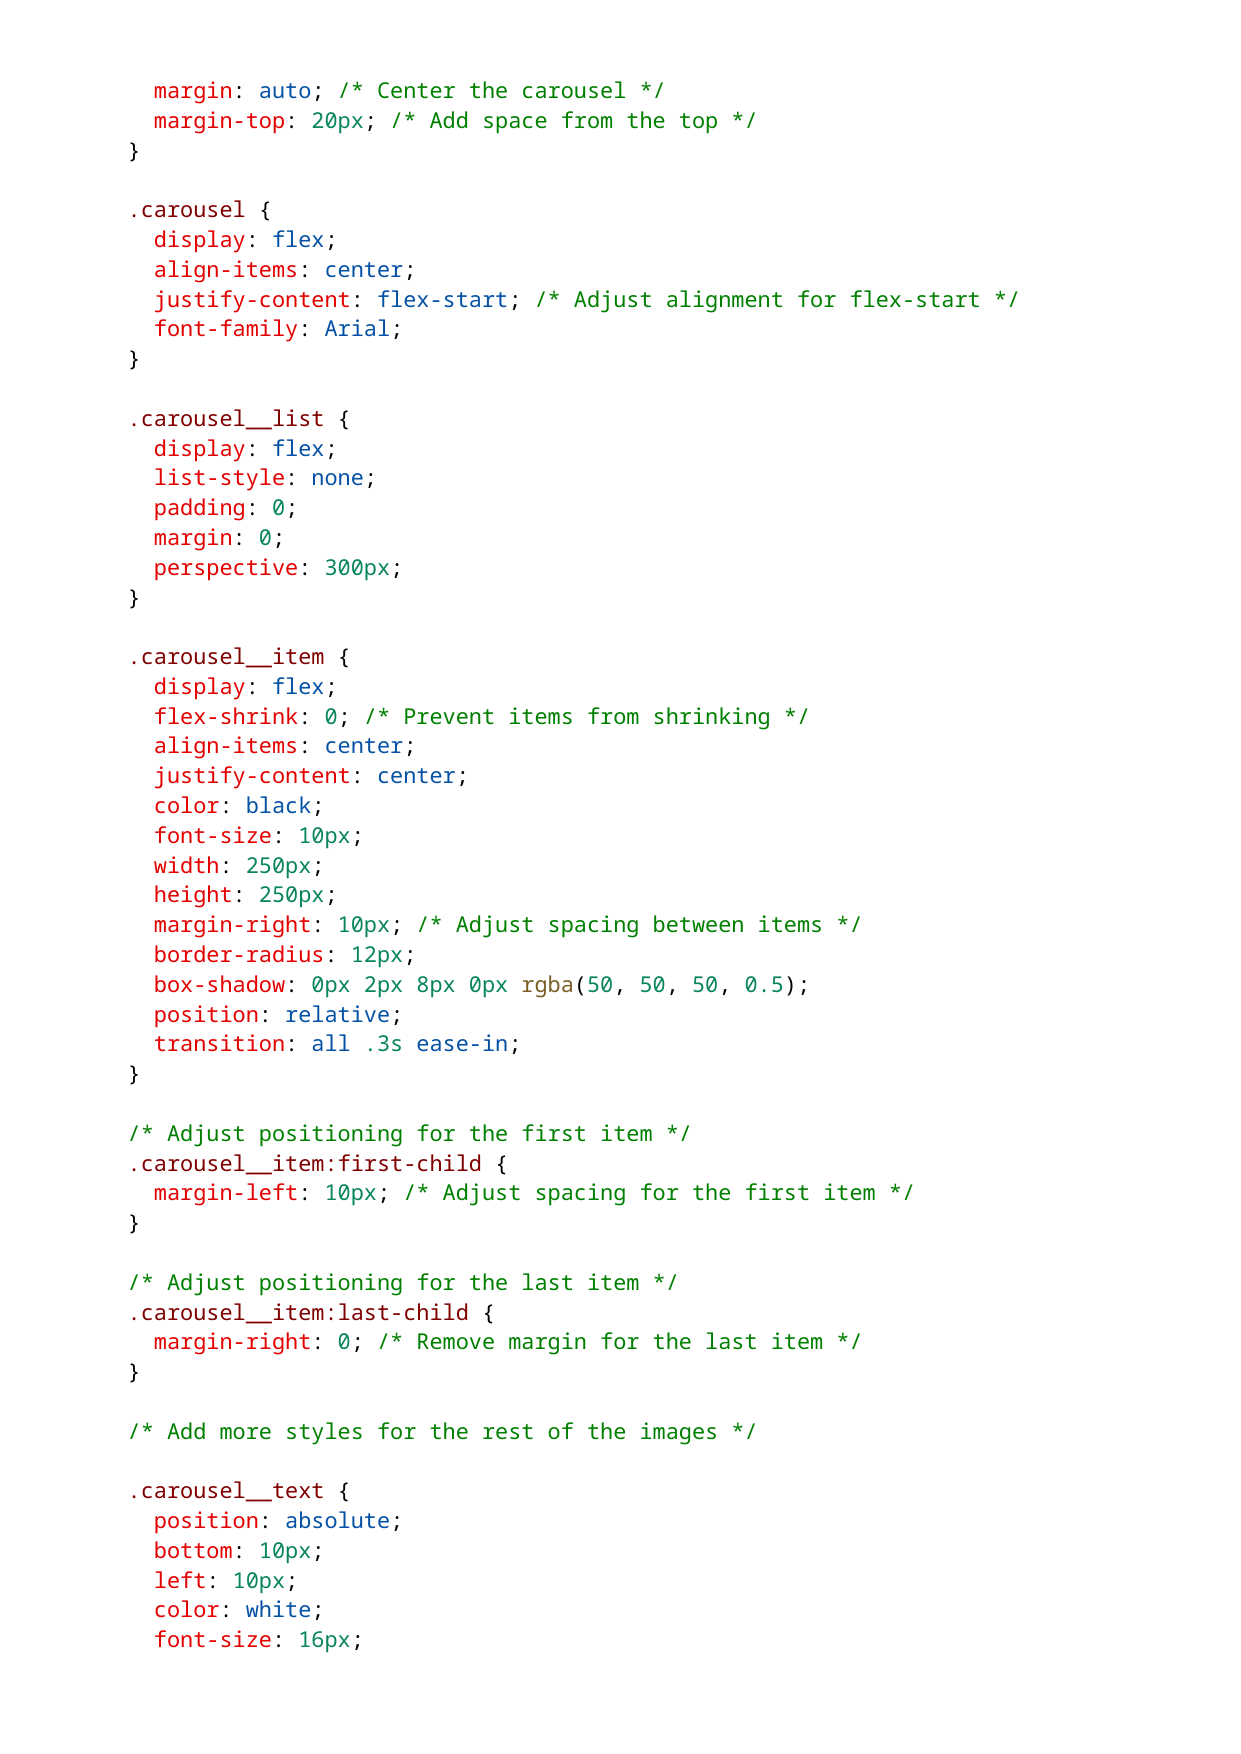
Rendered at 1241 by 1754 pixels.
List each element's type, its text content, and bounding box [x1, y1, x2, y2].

text perspective: 300px; [75, 552, 1165, 581]
text margin: auto; /* Center the carousel */ [75, 75, 1165, 105]
text /* Adjust positioning for the first item */ [75, 1118, 1165, 1147]
text position: relative; [75, 998, 1165, 1028]
text margin-right: 0; /* Remove margin for the last item */ [75, 1326, 1165, 1356]
text justify-content: flex-start; /* Adjust alignment for flex-start */ [75, 283, 1165, 313]
text } [75, 134, 1165, 164]
text position: absolute; [75, 1505, 1165, 1535]
text margin-right: 10px; /* Adjust spacing between items */ [75, 909, 1165, 939]
text align-items: center; [75, 730, 1165, 760]
text bottom: 10px; [75, 1535, 1165, 1564]
text width: 250px; [75, 849, 1165, 879]
text } [75, 1356, 1165, 1386]
text list-style: none; [75, 462, 1165, 492]
text .carousel { [75, 194, 1165, 224]
text font-family: Arial; [75, 313, 1165, 343]
text /* Adjust positioning for the last item */ [75, 1267, 1165, 1296]
text display: flex; [75, 671, 1165, 701]
text } [75, 1058, 1165, 1088]
text .carousel__item:first-child { [75, 1147, 1165, 1177]
text margin-left: 10px; /* Adjust spacing for the first item */ [75, 1177, 1165, 1207]
text .carousel__item { [75, 641, 1165, 671]
text flex-shrink: 0; /* Prevent items from shrinking */ [75, 701, 1165, 730]
text border-radius: 12px; [75, 939, 1165, 969]
text .carousel__item:last-child { [75, 1296, 1165, 1326]
text justify-content: center; [75, 760, 1165, 790]
text transition: all .3s ease-in; [75, 1028, 1165, 1058]
text display: flex; [75, 224, 1165, 254]
text } [75, 581, 1165, 611]
text font-size: 10px; [75, 820, 1165, 849]
text } [75, 343, 1165, 373]
text .carousel__text { [75, 1475, 1165, 1505]
text display: flex; [75, 432, 1165, 462]
text /* Add more styles for the rest of the images */ [75, 1416, 1165, 1445]
text align-items: center; [75, 254, 1165, 283]
text margin: 0; [75, 522, 1165, 552]
text font-size: 16px; [75, 1624, 1165, 1654]
text padding: 0; [75, 492, 1165, 522]
text box-shadow: 0px 2px 8px 0px rgba(50, 50, 50, 0.5); [75, 969, 1165, 998]
text color: white; [75, 1594, 1165, 1624]
text left: 10px; [75, 1564, 1165, 1594]
text } [75, 1207, 1165, 1237]
text margin-top: 20px; /* Add space from the top */ [75, 105, 1165, 134]
text .carousel__list { [75, 403, 1165, 432]
text height: 250px; [75, 879, 1165, 909]
text color: black; [75, 790, 1165, 820]
